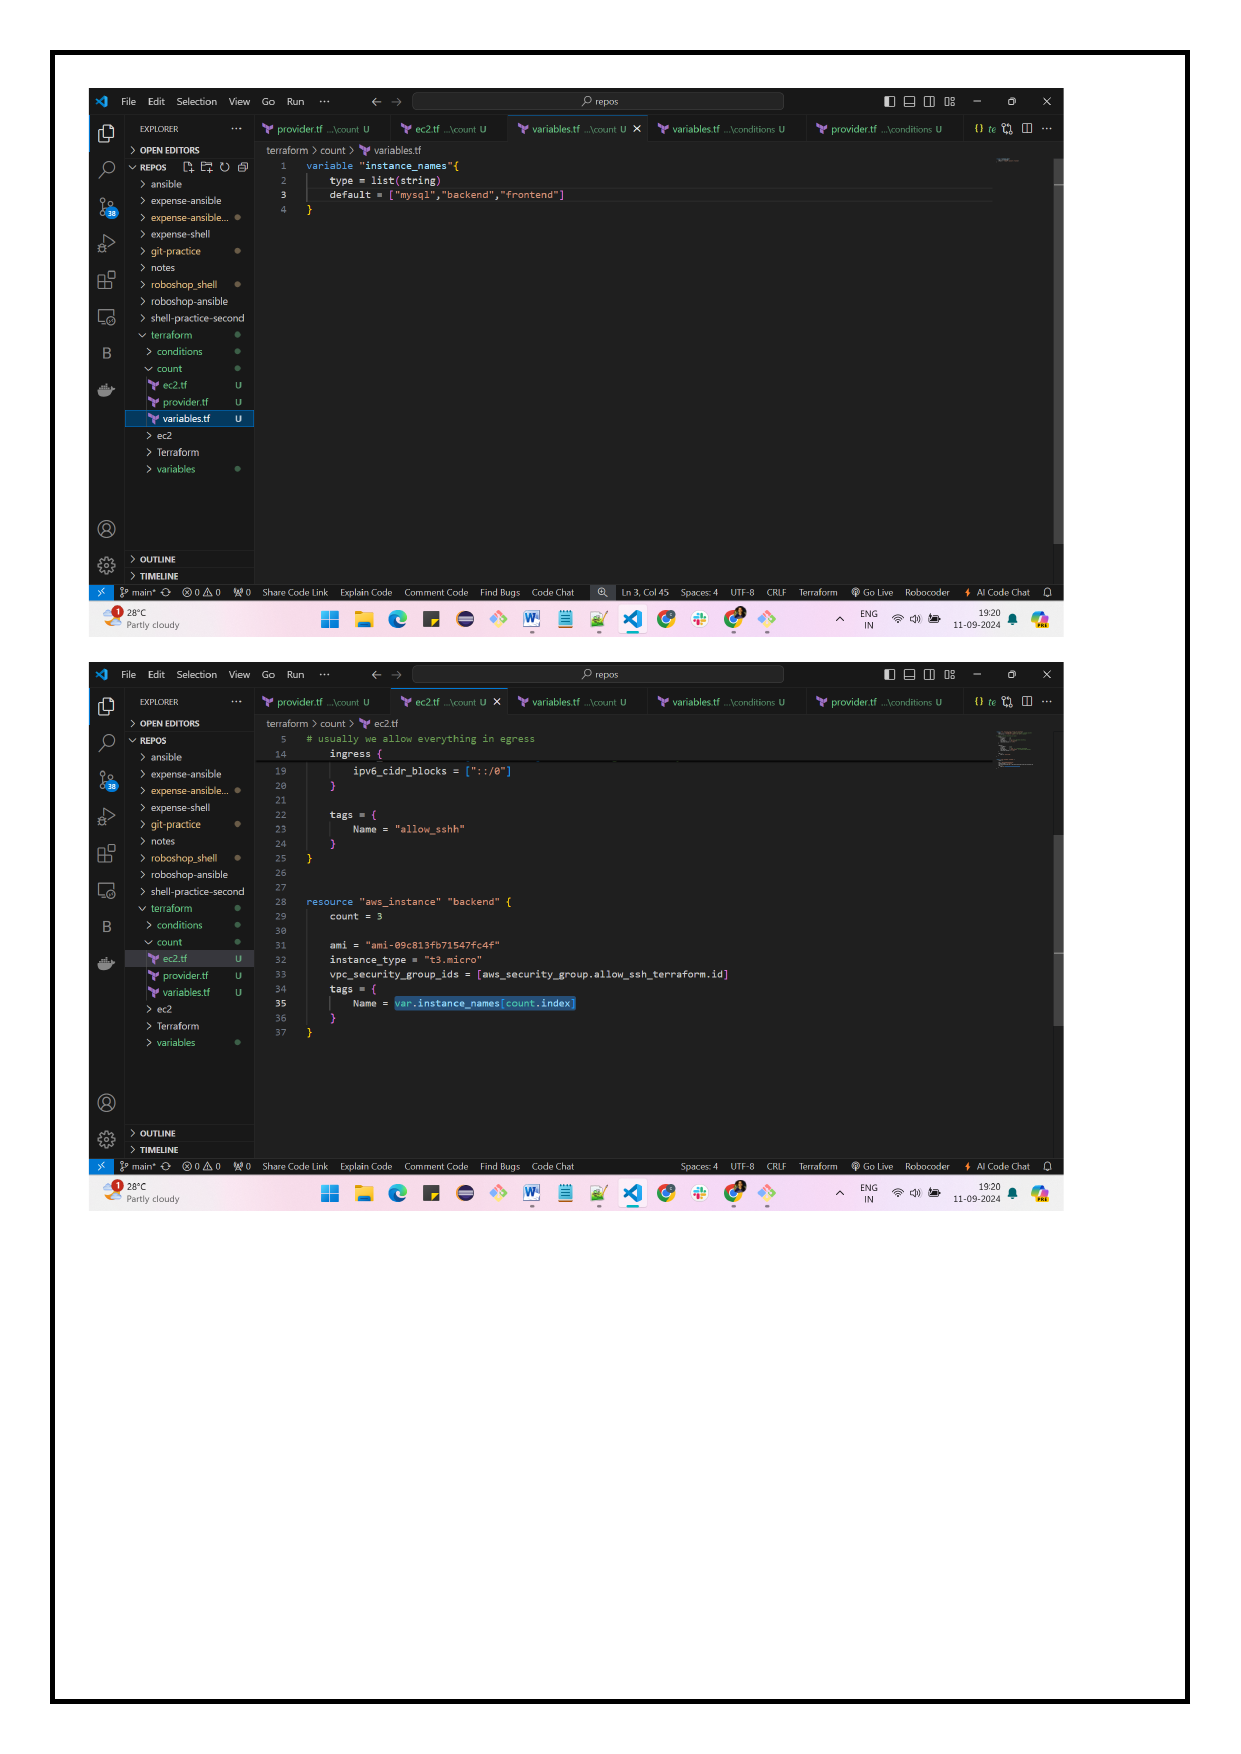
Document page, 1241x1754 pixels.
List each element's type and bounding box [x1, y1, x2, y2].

picture [88, 88, 1064, 637]
picture [88, 662, 1064, 1211]
